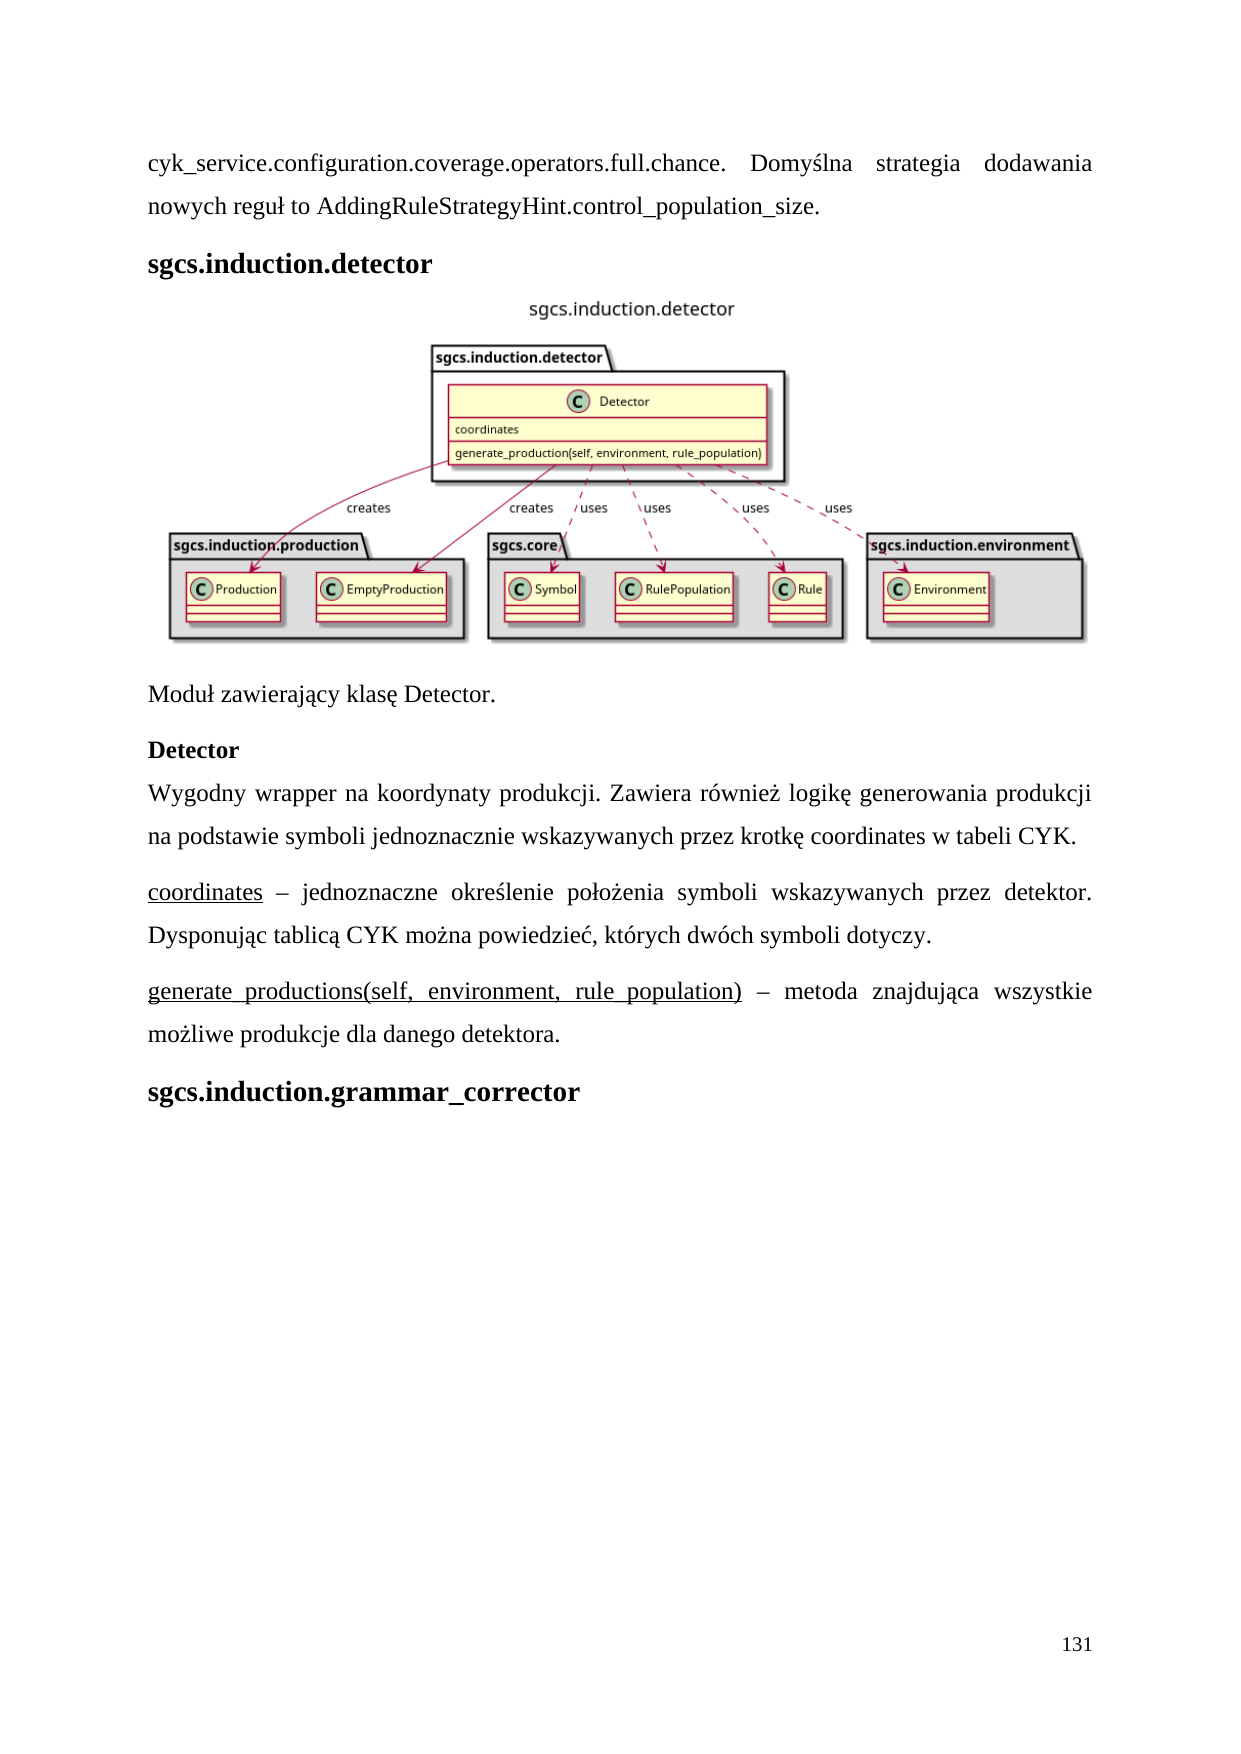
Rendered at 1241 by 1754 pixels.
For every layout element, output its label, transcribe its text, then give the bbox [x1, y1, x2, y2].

text sgcs.induction.detector [148, 246, 1093, 280]
text coordinates – jednoznaczne określenie położenia symboli wskazywanych przez detektor. Dysponując tablicą CYK można powiedzieć, których dwóch symboli dotyczy. [148, 877, 1093, 949]
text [148, 148, 1093, 219]
text Wygodny wrapper na koordynaty produkcji. Zawiera również logikę generowania produkcji na podstawie symboli jednoznacznie wskazywanych przez krotkę coordinates w tabeli CYK. [148, 778, 1093, 850]
text sgcs.induction.grammar_corrector [148, 1074, 1093, 1108]
text Detector [148, 735, 1093, 764]
picture [147, 296, 1093, 649]
text generate_productions(self, environment, rule_population) – metoda znajdująca wszystkie możliwe produkcje dla danego detektora. [148, 976, 1093, 1048]
text Moduł zawierający klasę Detector. [148, 649, 1093, 708]
